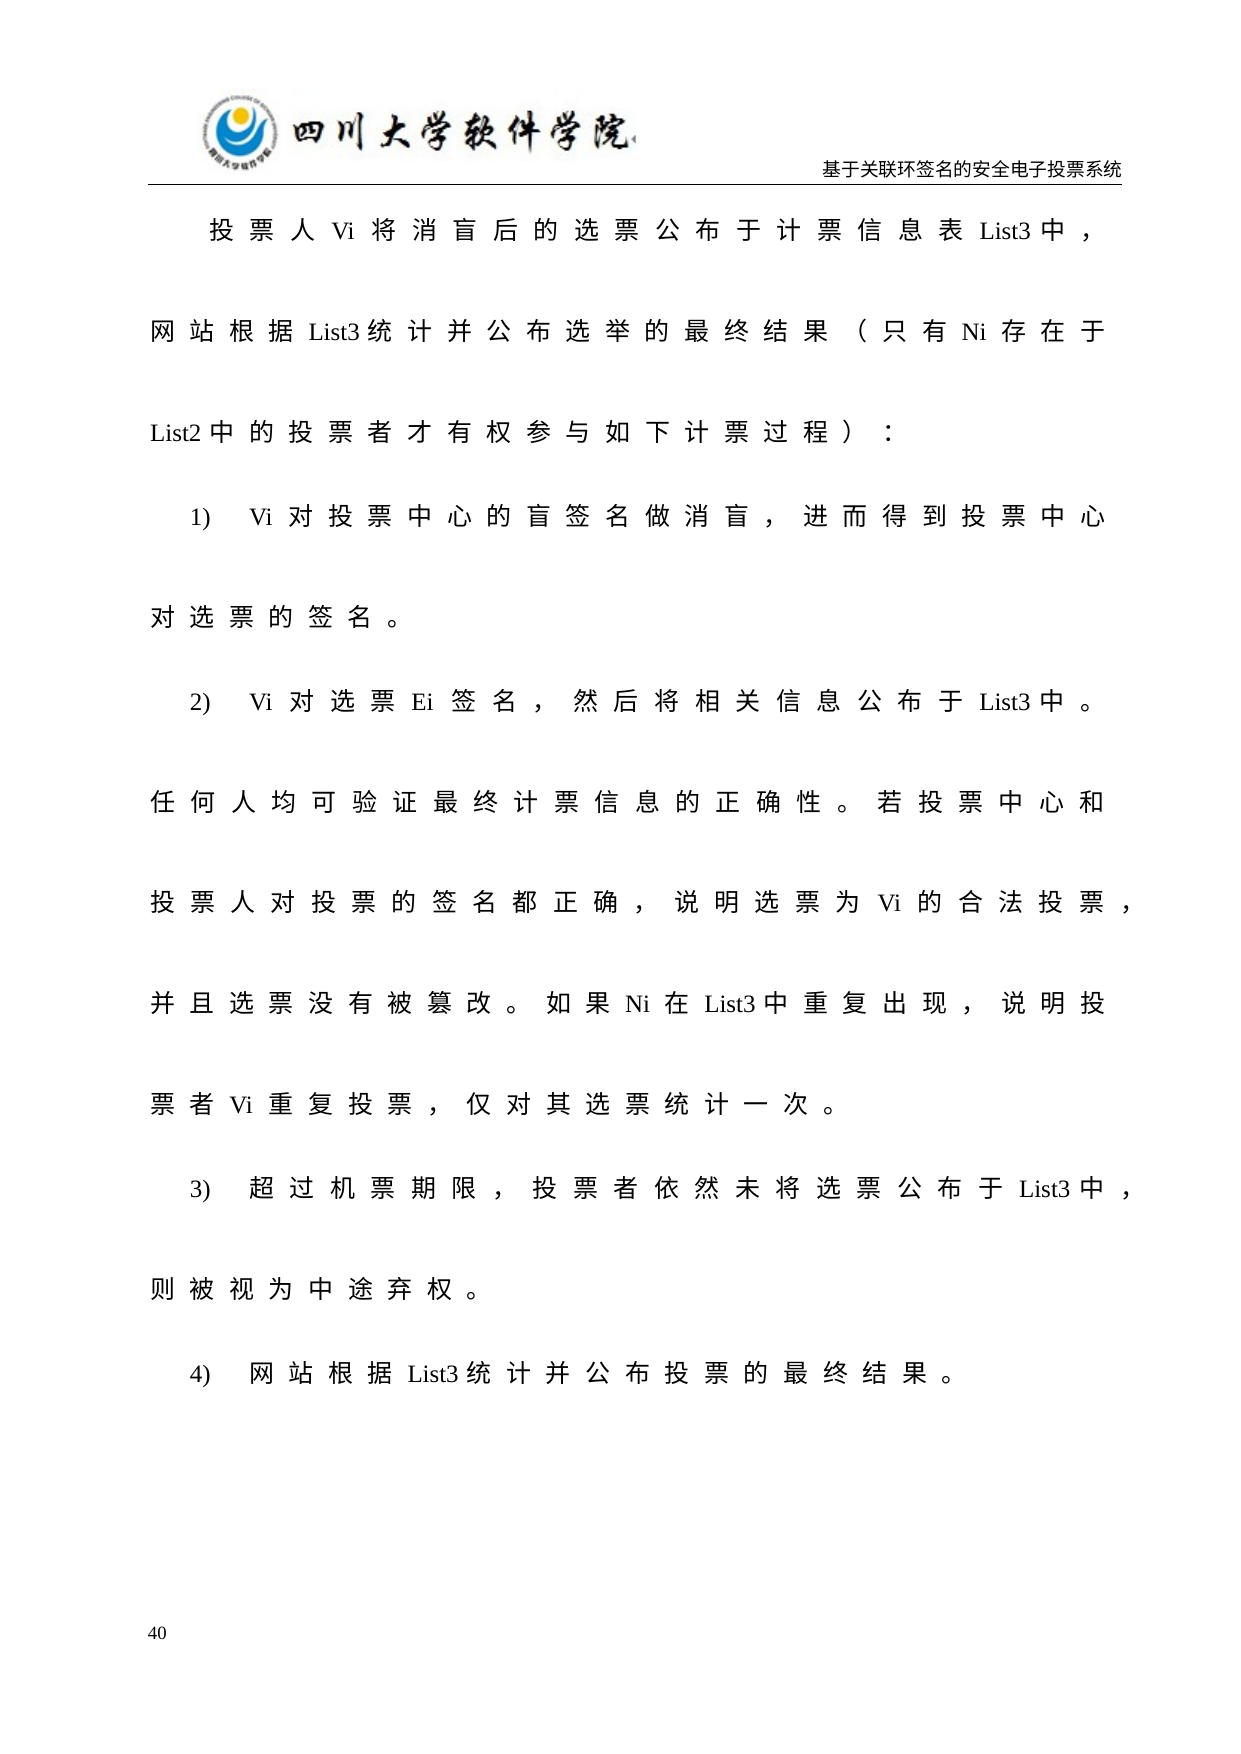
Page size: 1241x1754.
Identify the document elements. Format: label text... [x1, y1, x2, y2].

list 网站根据List3统计并公布投票的最终结果。 [150, 1341, 1120, 1402]
list Vi对投票中心的盲签名做消盲，进而得到投票中心对选票的签名。 [150, 484, 1120, 646]
text 投票人Vi将消盲后的选票公布于计票信息表List3中，网站根据List3统计并公布选举的最终结果（只有Ni存在于List2中的投票者才有权参与如下计票过程）： [150, 198, 1120, 460]
picture [197, 88, 639, 177]
list 超过机票期限，投票者依然未将选票公布于List3中，则被视为中途弃权。 [150, 1156, 1120, 1318]
list Vi对选票Ei签名，然后将相关信息公布于List3中。任何人均可验证最终计票信息的正确性。若投票中心和投票人对投票的签名都正确，说明选票为Vi的合法投票，并且选票没有被篡改。如果Ni在List3中重复出现，说明投票者Vi重复投票，仅对其选票统计一次。 [150, 669, 1120, 1132]
